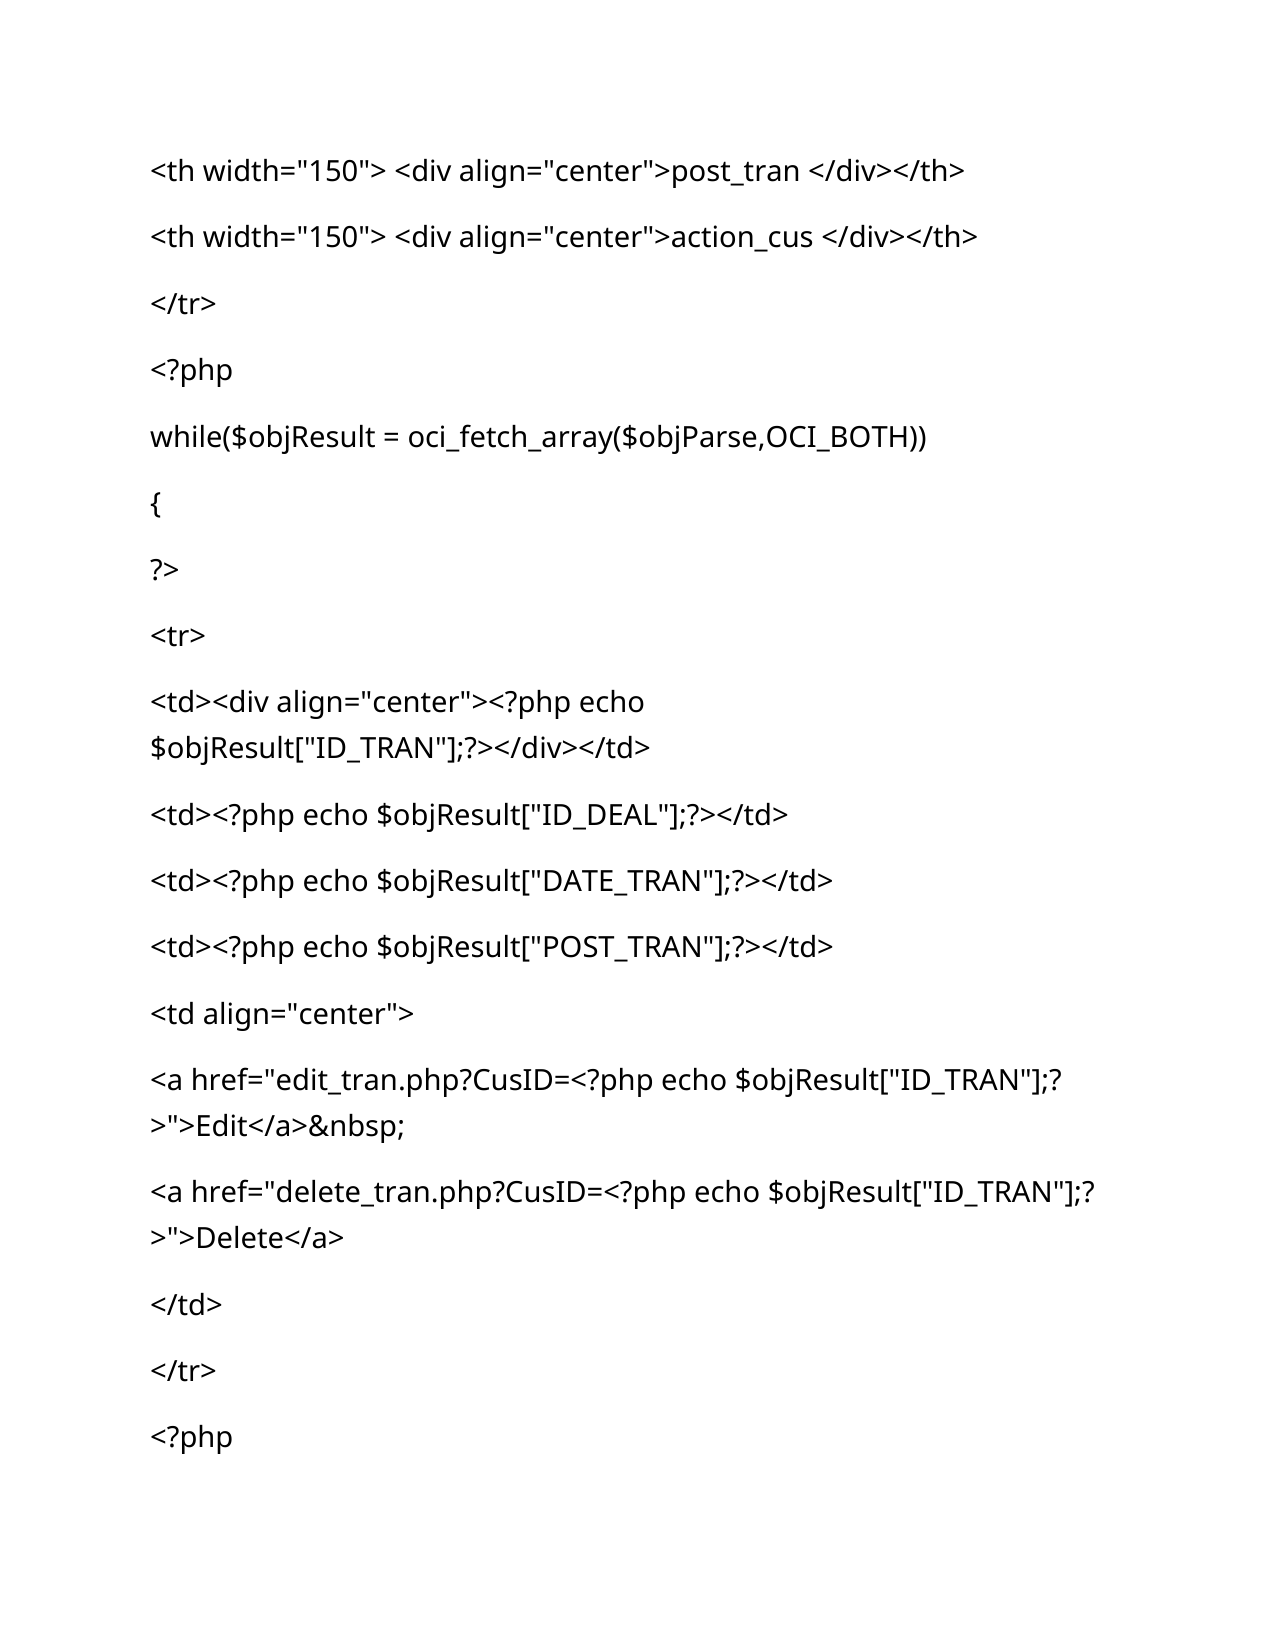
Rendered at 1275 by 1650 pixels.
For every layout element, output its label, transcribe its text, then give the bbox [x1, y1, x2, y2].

text ?> [150, 549, 1125, 588]
text <?php [150, 1417, 1125, 1456]
text <?php [150, 349, 1125, 389]
text <td><div align="center"><?php echo $objResult["ID_TRAN"];?></div></td> [150, 682, 1125, 767]
text </tr> [150, 283, 1125, 323]
text <td><?php echo $objResult["POST_TRAN"];?></td> [150, 927, 1125, 966]
text while($objResult = oci_fetch_array($objParse,OCI_BOTH)) [150, 416, 1125, 456]
text <td align="center"> [150, 993, 1125, 1033]
text <a href="delete_tran.php?CusID=<?php echo $objResult["ID_TRAN"];?>">Delete</a> [150, 1172, 1125, 1257]
text <td><?php echo $objResult["DATE_TRAN"];?></td> [150, 860, 1125, 900]
text { [150, 482, 1125, 522]
text <th width="150"> <div align="center">post_tran </div></th> [150, 150, 1125, 190]
text <th width="150"> <div align="center">action_cus </div></th> [150, 216, 1125, 256]
text <tr> [150, 615, 1125, 655]
text <a href="edit_tran.php?CusID=<?php echo $objResult["ID_TRAN"];?>">Edit</a>&nbsp; [150, 1059, 1125, 1145]
text </tr> [150, 1350, 1125, 1390]
text <td><?php echo $objResult["ID_DEAL"];?></td> [150, 794, 1125, 833]
text </td> [150, 1284, 1125, 1323]
